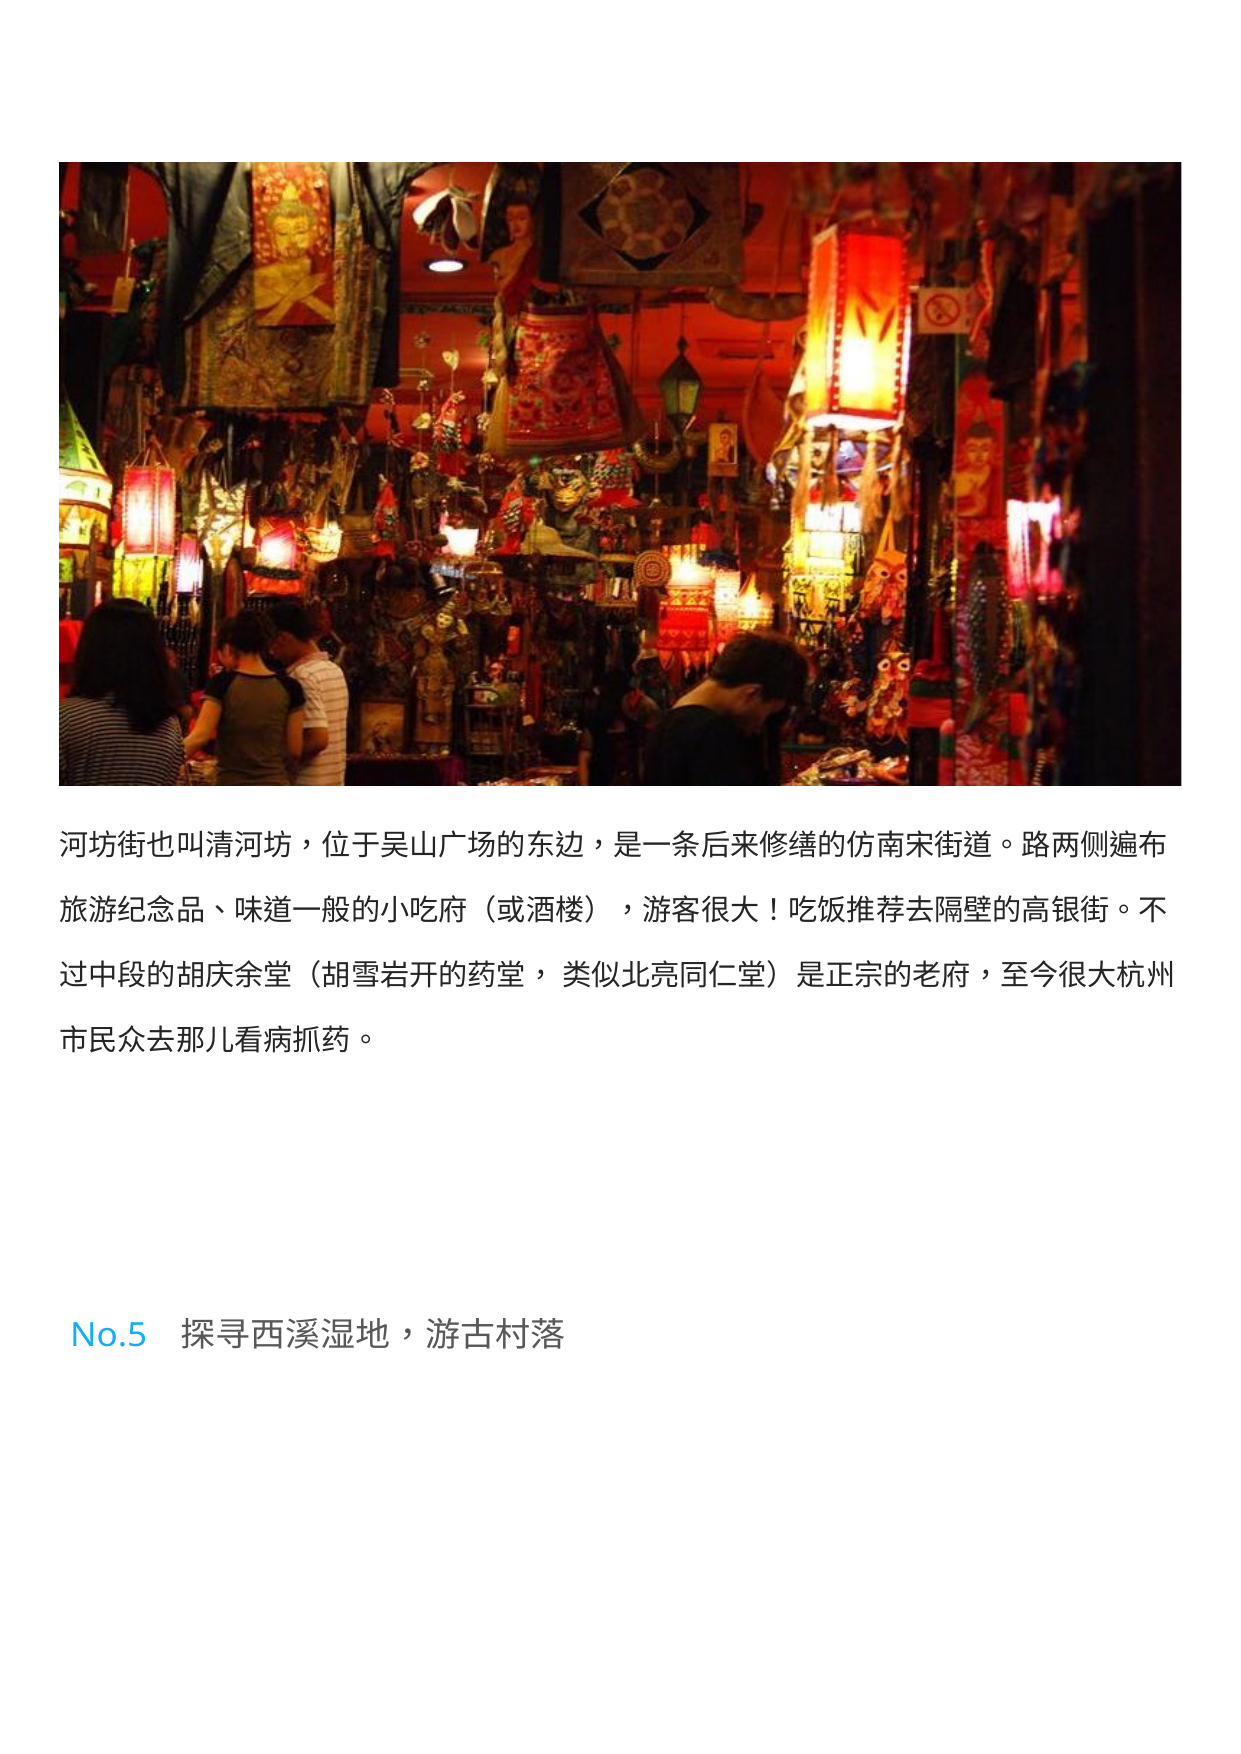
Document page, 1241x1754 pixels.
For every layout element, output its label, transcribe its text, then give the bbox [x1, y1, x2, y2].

picture [59, 162, 1182, 786]
text No.5 探寻西溪湿地，游古村落 [70, 1301, 1181, 1366]
text 河坊街也叫清河坊，位于吴山广场的东边，是一条后来修缮的仿南宋街道。路两侧遍布旅游纪念品、味道一般的小吃府（或酒楼），游客很大！吃饭推荐去隔壁的高银街。不过中段的胡庆余堂（胡雪岩开的药堂， 类似北亮同仁堂）是正宗的老府，至今很大杭州市民众去那儿看病抓药。 [59, 786, 1181, 1072]
